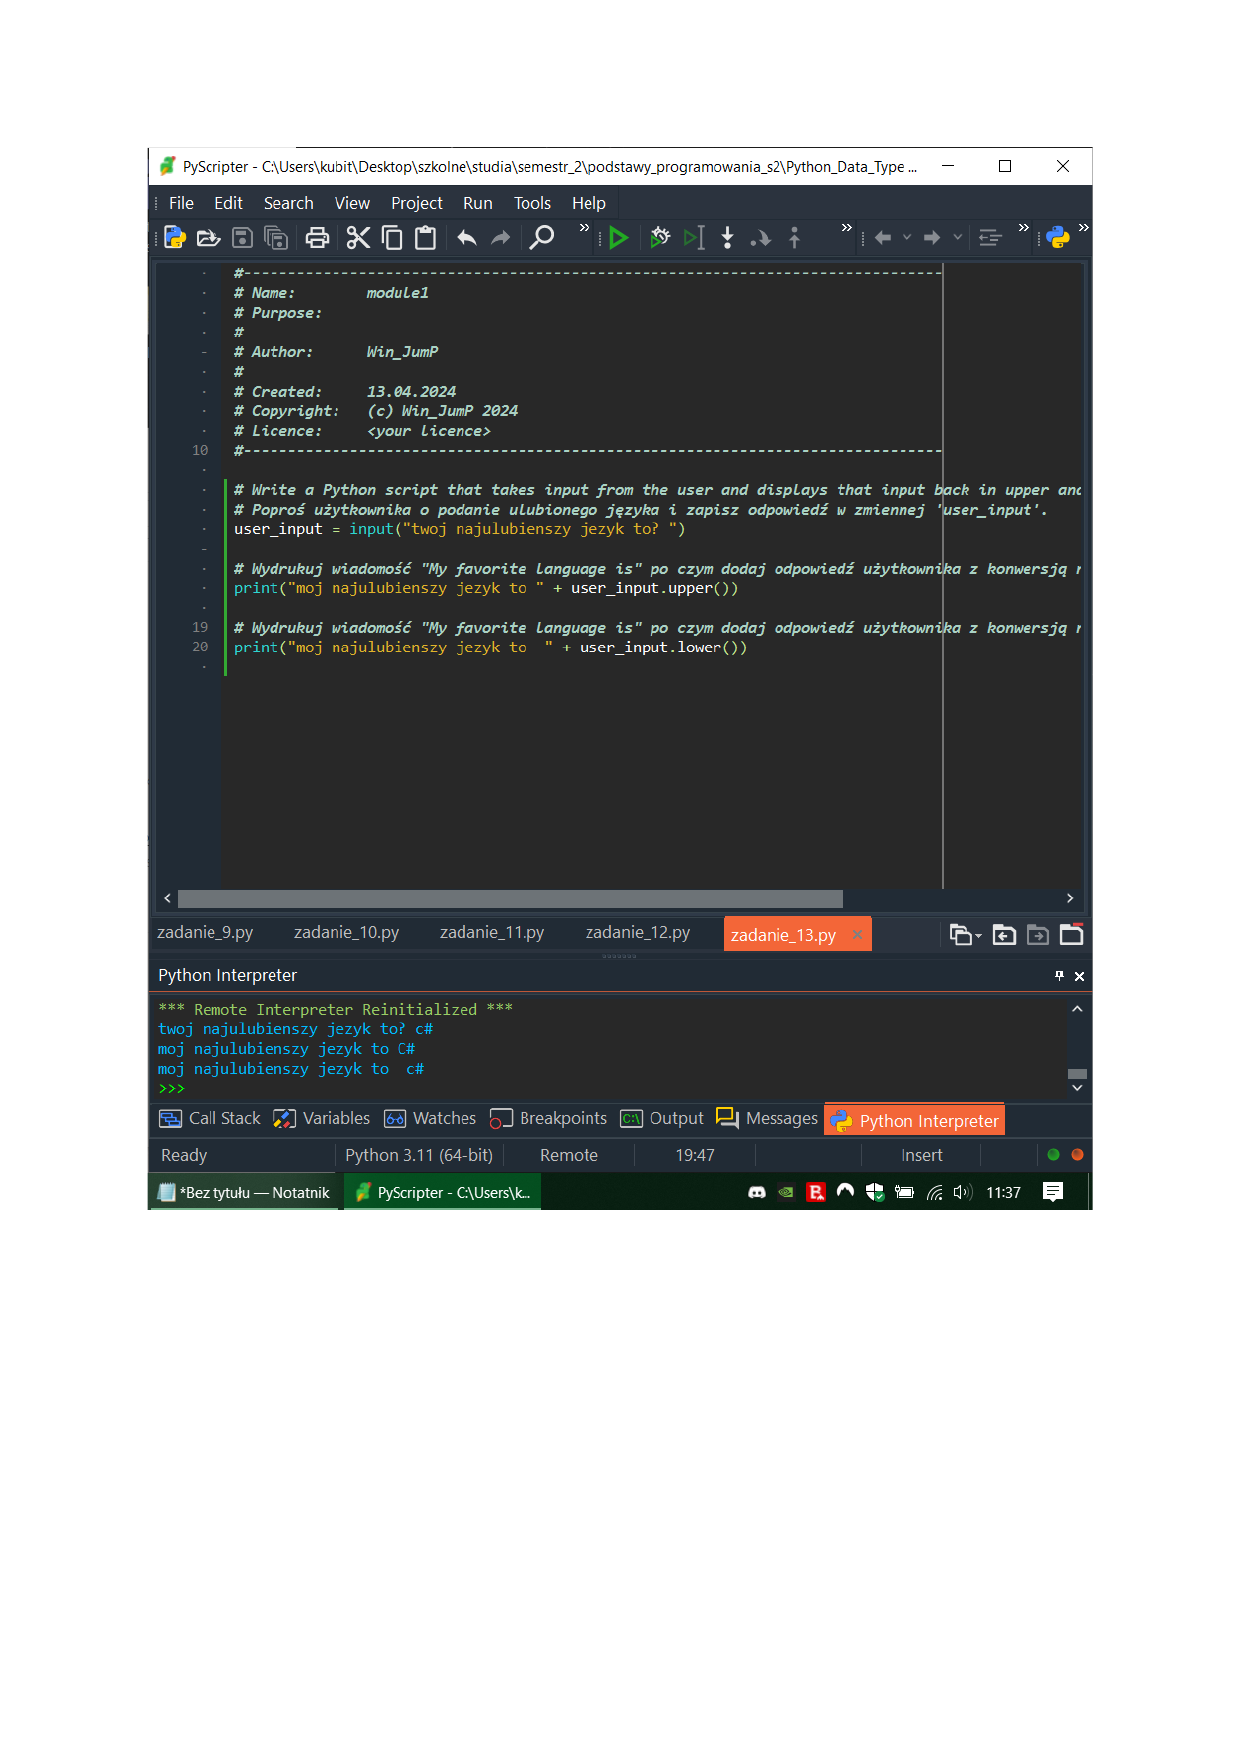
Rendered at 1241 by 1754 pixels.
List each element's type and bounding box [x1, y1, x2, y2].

picture [147, 147, 1093, 1210]
